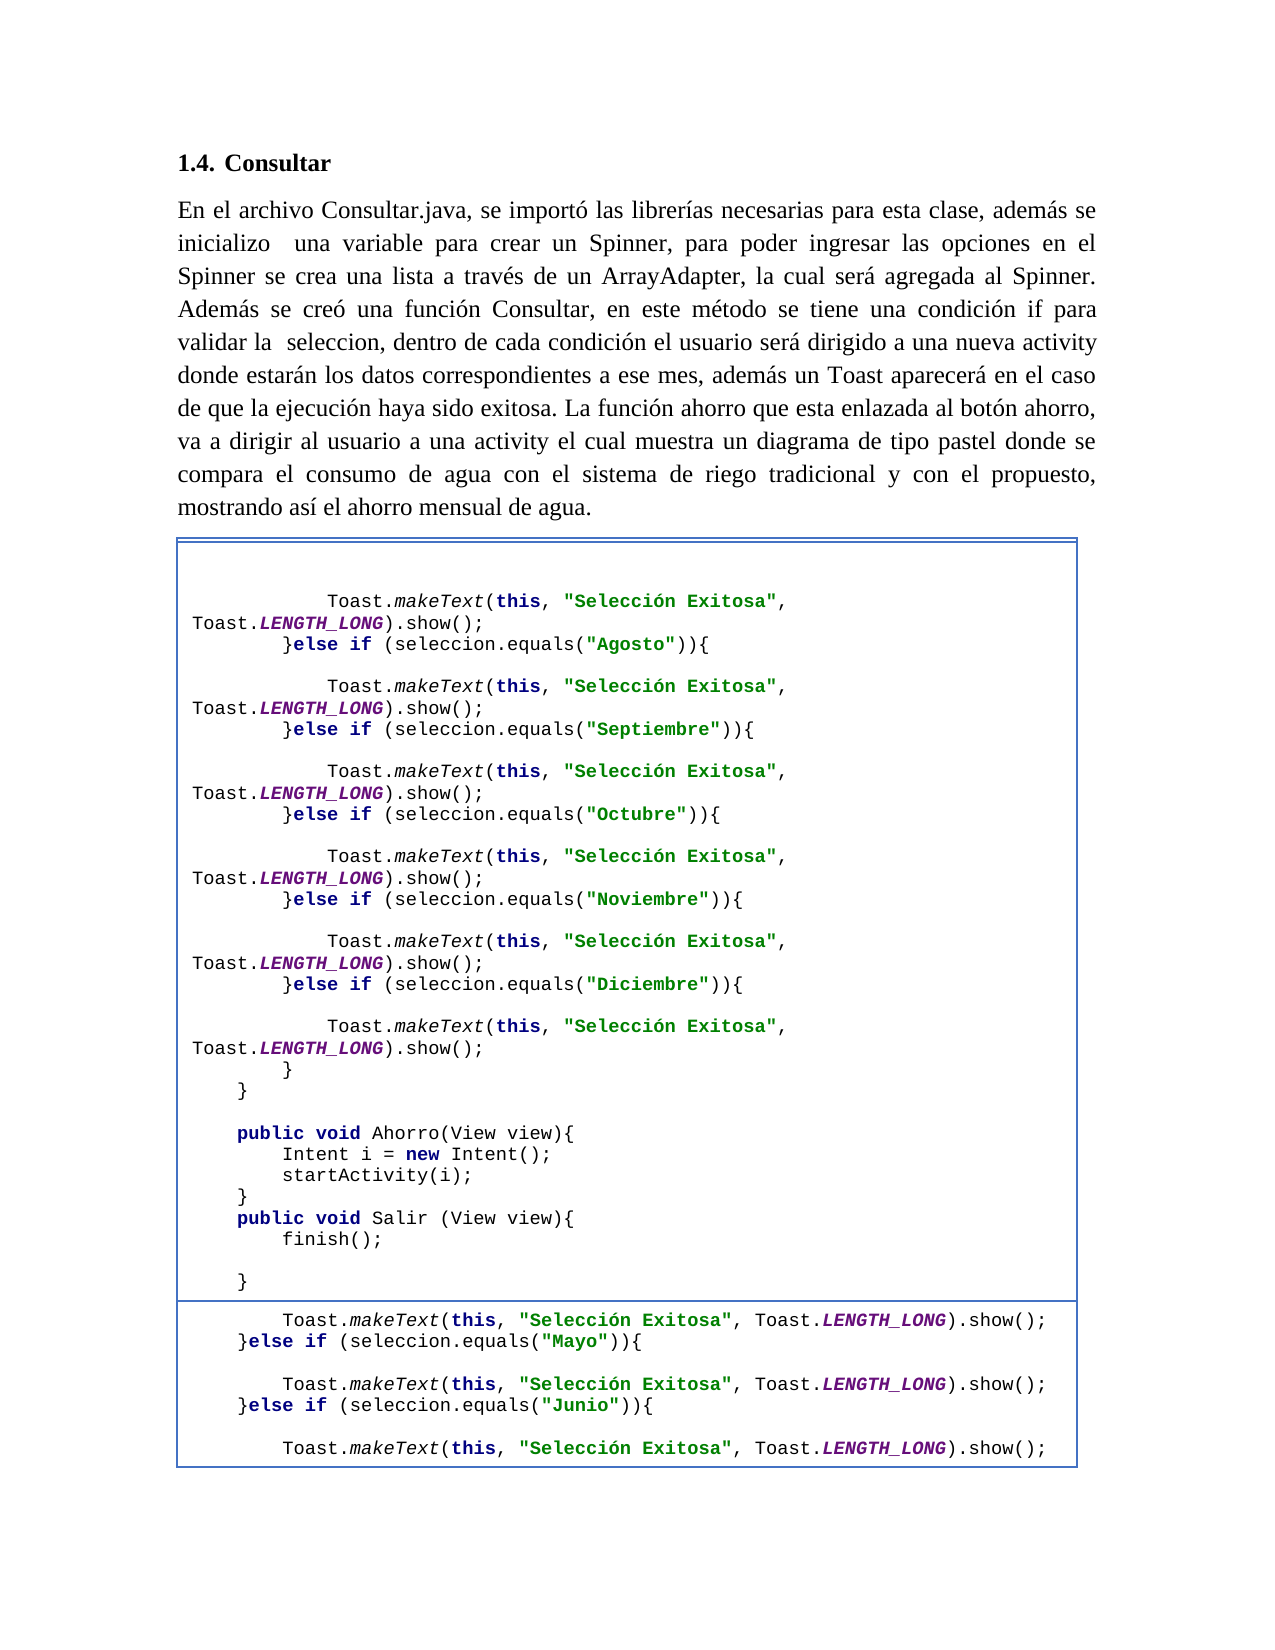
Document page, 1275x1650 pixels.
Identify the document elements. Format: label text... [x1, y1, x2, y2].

text En el archivo Consultar.java, se importó las librerías necesarias para esta clase, además se inicializo una variable para crear un Spinner, para poder ingresar las opciones en el Spinner se crea una lista a través de un ArrayAdapter, la cual será agregada al Spinner. Además se creó una función Consultar, en este método se tiene una condición if para validar la seleccion, dentro de cada condición el usuario será dirigido a una nueva activity donde estarán los datos correspondientes a ese mes, además un Toast aparecerá en el caso de que la ejecución haya sido exitosa. La función ahorro que esta enlazada al botón ahorro, va a dirigir al usuario a una activity el cual muestra un diagrama de tipo pastel donde se compara el consumo de agua con el sistema de riego tradicional y con el propuesto, mostrando así el ahorro mensual de agua. [177, 195, 1098, 521]
list Consultar [177, 148, 1098, 176]
